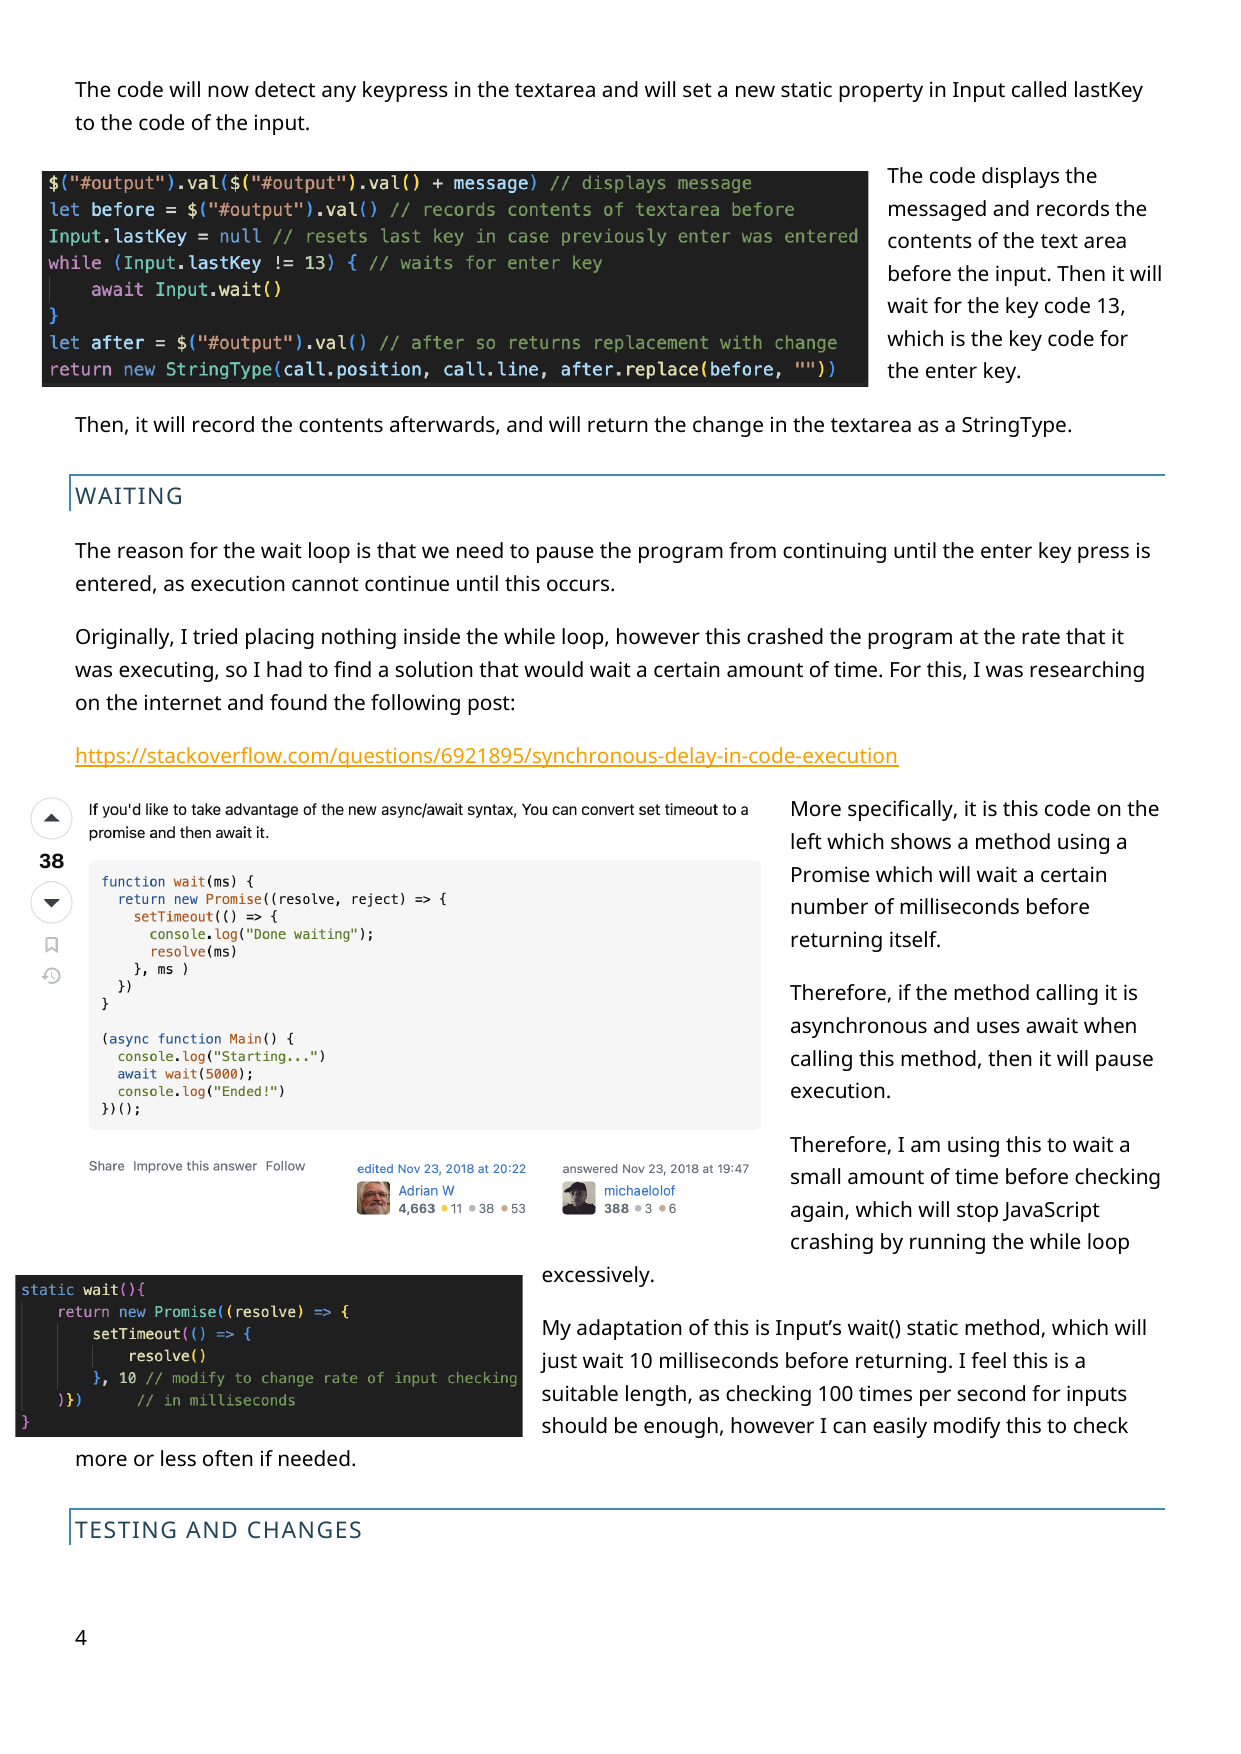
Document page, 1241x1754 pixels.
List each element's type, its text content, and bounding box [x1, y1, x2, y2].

text The code will now detect any keypress in the textarea and will set a new static property in Input called lastKey to the code of the input. [75, 75, 1165, 136]
picture [21, 792, 772, 1228]
picture [15, 1275, 523, 1437]
text https://stackoverflow.com/questions/6921895/synchronous-delay-in-code-execution [75, 741, 1165, 769]
text My adaptation of this is Input’s wait() static method, which will just wait 10 milliseconds before returning. I feel this is a suitable length, as checking 100 times per second for inputs should be enough, however I can easily modify this to check more or less often if needed. [75, 1313, 1165, 1472]
text Then, it will record the contents afterwards, and will return the change in the textarea as a StringType. [75, 410, 1165, 438]
subtitle Waiting [71, 476, 1165, 511]
text Therefore, I am using this to wait a small amount of time before checking again, which will stop JavaScript crashing by running the while loop excessively. [75, 1130, 1165, 1288]
text More specifically, it is this code on the left which shows a method using a Promise which will wait a certain number of milliseconds before returning itself. [772, 794, 1165, 953]
subtitle testing and changes [71, 1510, 1165, 1545]
text The reason for the wait loop is that we need to pause the program from continuing until the enter key press is entered, as execution cannot continue until this occurs. [75, 536, 1165, 597]
picture [41, 171, 869, 387]
text Originally, I tried placing nothing inside the while loop, however this crashed the program at the rate that it was executing, so I had to find a solution that would wait a certain amount of time. For this, I was researching on the internet and found the following post: [75, 622, 1165, 716]
text Therefore, if the method calling it is asynchronous and uses await when calling this method, then it will pause execution. [772, 978, 1165, 1105]
